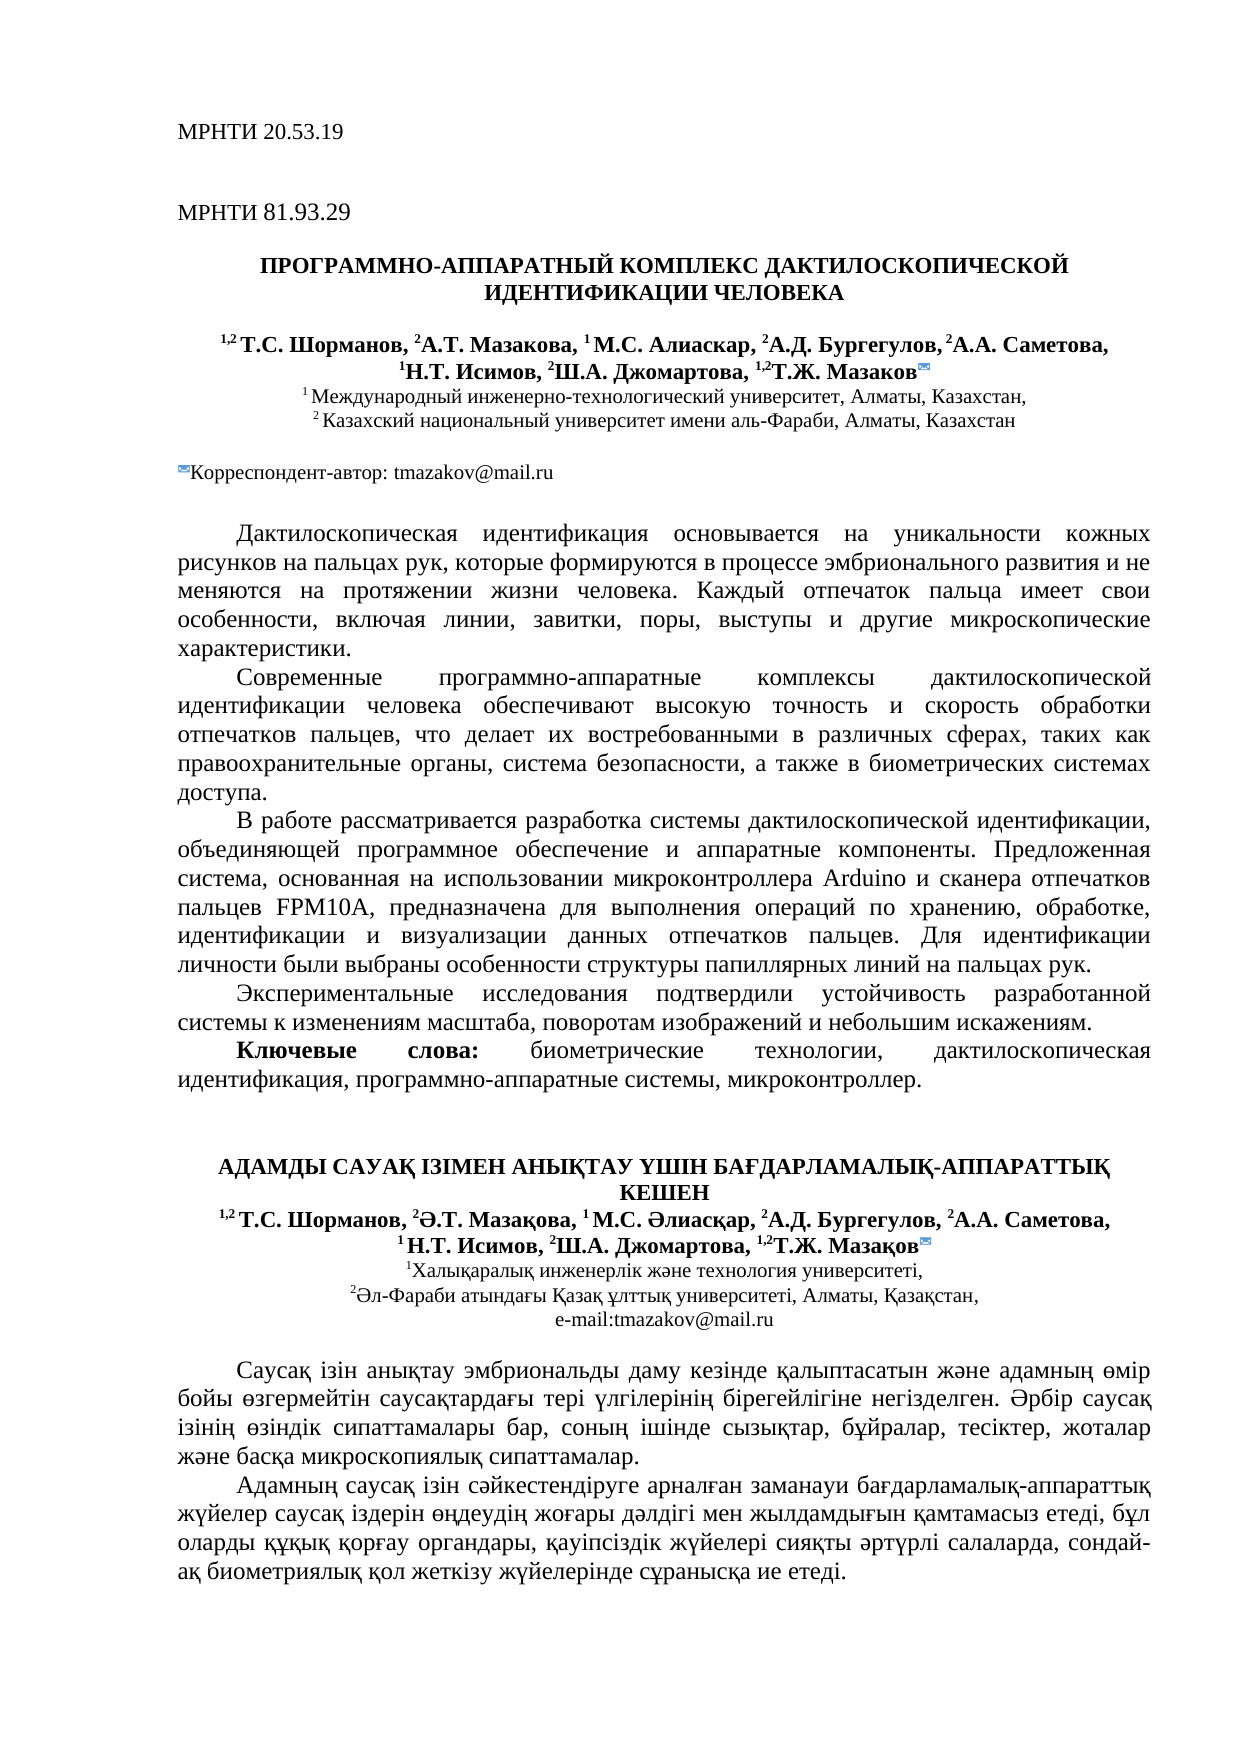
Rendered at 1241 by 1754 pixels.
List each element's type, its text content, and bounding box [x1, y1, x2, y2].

list Саусақ ізін анықтау эмбриональды даму кезінде қалыптасатын және адамның өмір бойы өзгермейтін саусақтардағы тері үлгілерінің бірегейлігіне негізделген. Әрбір саусақ ізінің өзіндік сипаттамалары бар, соның ішінде сызықтар, бұйралар, тесіктер, жоталар және басқа микроскопиялық сипаттамалар. [177, 1355, 1152, 1470]
text Корреспондент-автор: tmazakov@mail.ru [177, 460, 1152, 484]
text Дактилоскопическая идентификация основывается на уникальности кожных рисунков на пальцах рук, которые формируются в процессе эмбрионального развития и не меняются на протяжении жизни человека. Каждый отпечаток пальца имеет свои особенности, включая линии, завитки, поры, выступы и другие микроскопические характеристики. [177, 518, 1152, 662]
text МРНТИ 20.53.19 [177, 118, 1152, 144]
text Современные программно-аппаратные комплексы дактилоскопической идентификации человека обеспечивают высокую точность и скорость обработки отпечатков пальцев, что делает их востребованными в различных сферах, таких как правоохранительные органы, система безопасности, а также в биометрических системах доступа. [177, 662, 1152, 806]
text ПРОГРАММНО-АППАРАТНЫЙ КОМПЛЕКС ДАКТИЛОСКОПИЧЕСКОЙ ИДЕНТИФИКАЦИИ ЧЕЛОВЕКА [177, 252, 1152, 305]
text 2 Казахский национальный университет имени аль-Фараби, Алматы, Казахстан [177, 408, 1152, 432]
text 1,2 Т.С. Шорманов, 2А.Т. Мазакова, 1 М.С. Алиаскар, 2А.Д. Бургегулов, 2А.А. Саметова, [177, 331, 1152, 358]
text Экспериментальные исследования подтвердили устойчивость разработанной системы к изменениям масштаба, поворотам изображений и небольшим искажениям. [177, 978, 1152, 1036]
text АДАМДЫ САУАҚ ІЗІМЕН АНЫҚТАУ ҮШІН БАҒДАРЛАМАЛЫҚ-АППАРАТТЫҚ КЕШЕН [177, 1153, 1152, 1206]
text В работе рассматривается разработка системы дактилоскопической идентификации, объединяющей программное обеспечение и аппаратные компоненты. Предложенная система, основанная на использовании микроконтроллера Arduino и сканера отпечатков пальцев FPM10A, предназначена для выполнения операций по хранению, обработке, идентификации и визуализации данных отпечатков пальцев. Для идентификации личности были выбраны особенности структуры папиллярных линий на пальцах рук. [177, 806, 1152, 978]
text 2Әл-Фараби атындағы Қазақ ұлттық университеті, Алматы, Қазақстан, [177, 1282, 1152, 1307]
text МРНТИ 81.93.29 [177, 197, 1152, 226]
text 1Халықаралық инженерлік және технология университеті, [177, 1258, 1152, 1282]
text Ключевые слова: биометрические технологии, дактилоскопическая идентификация, программно-аппаратные системы, микроконтроллер. [177, 1036, 1152, 1093]
list Адамның саусақ ізін сәйкестендіруге арналған заманауи бағдарламалық-аппараттық жүйелер саусақ іздерін өңдеудің жоғары дәлдігі мен жылдамдығын қамтамасыз етеді, бұл оларды құқық қорғау органдары, қауіпсіздік жүйелері сияқты әртүрлі салаларда, сондай-ақ биометриялық қол жеткізу жүйелерінде сұранысқа ие етеді. [177, 1470, 1152, 1585]
text 1 Н.Т. Исимов, 2Ш.А. Джомартова, 1,2Т.Ж. Мазақов [177, 1232, 1152, 1258]
text 1 Международный инженерно-технологический университет, Алматы, Казахстан, [177, 384, 1152, 408]
text 1Н.Т. Исимов, 2Ш.А. Джомартова, 1,2Т.Ж. Мазаков [177, 358, 1152, 384]
text 1,2 Т.С. Шорманов, 2Ә.Т. Мазақова, 1 М.С. Әлиасқар, 2А.Д. Бургегулов, 2А.А. Саметова, [177, 1206, 1152, 1232]
text e-mail:tmazakov@mail.ru [177, 1307, 1152, 1331]
